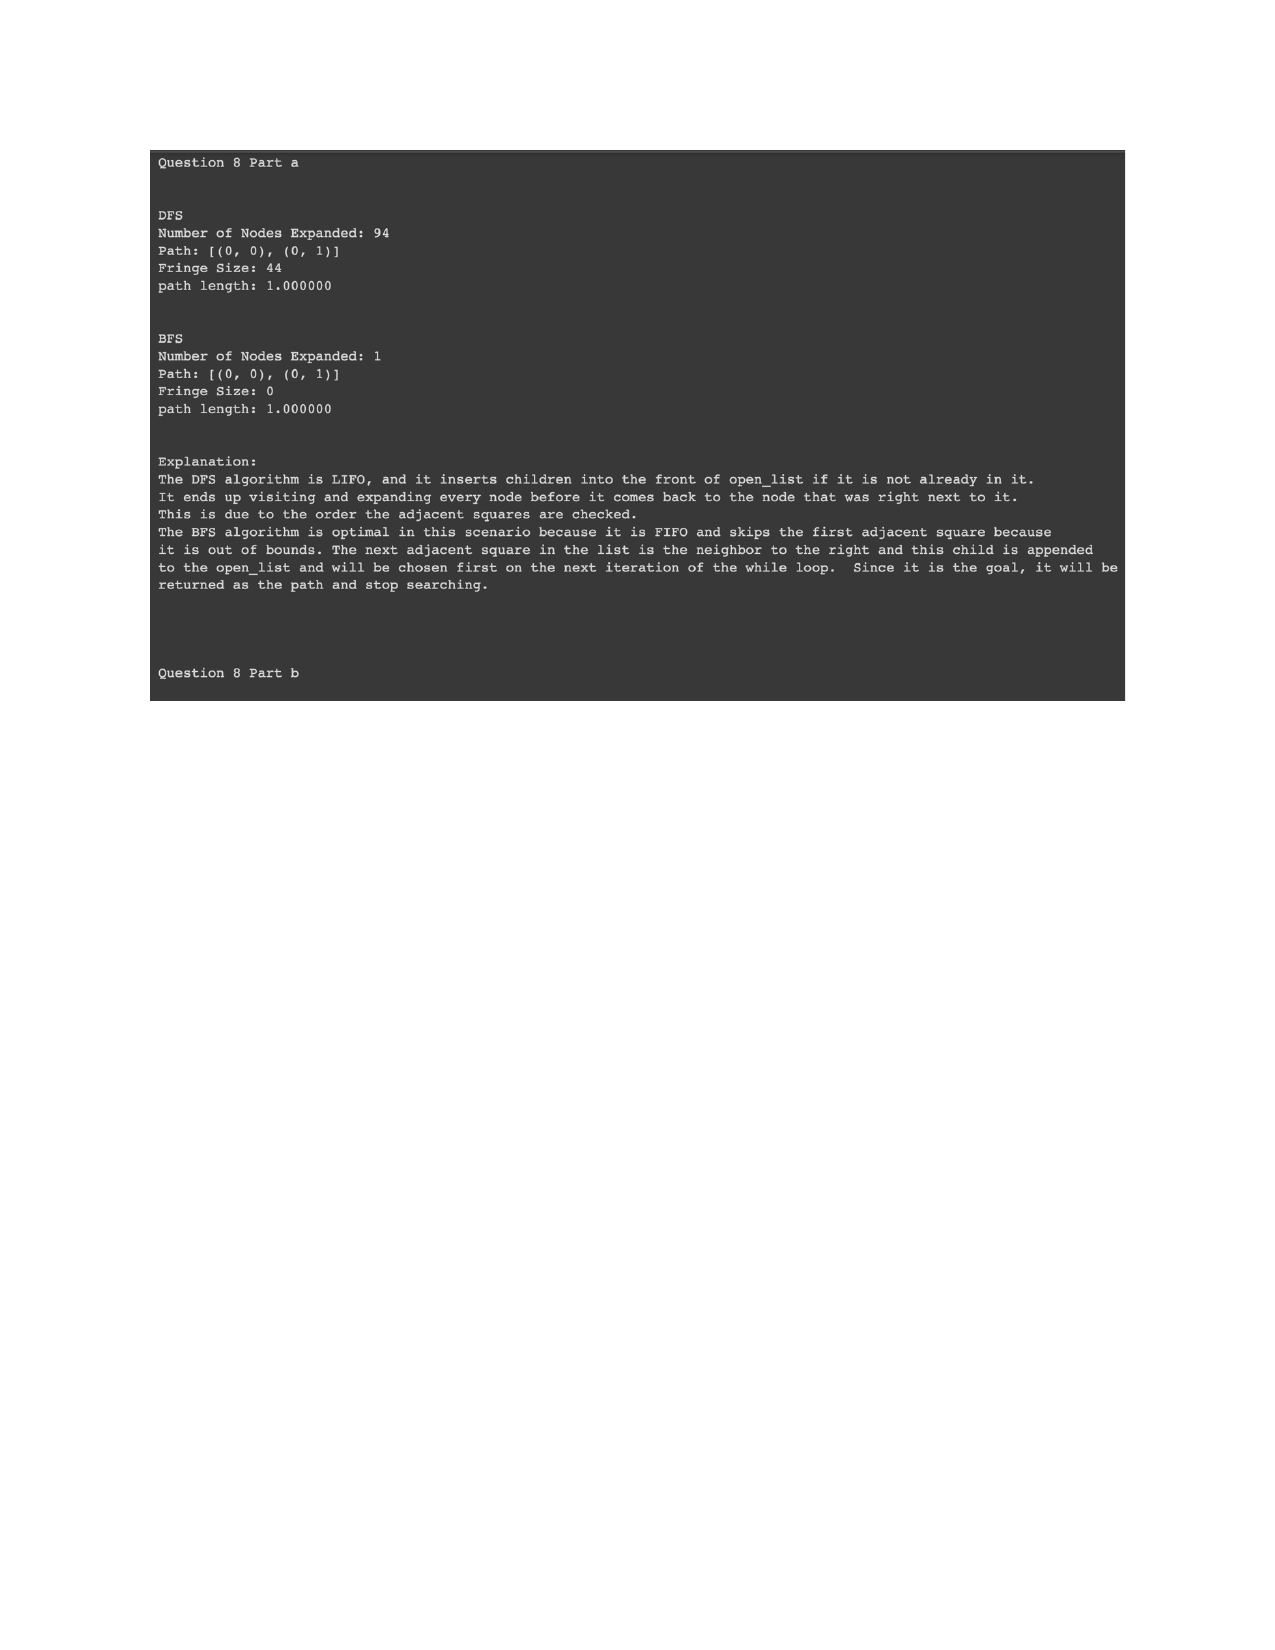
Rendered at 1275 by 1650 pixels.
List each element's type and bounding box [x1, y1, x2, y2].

picture [150, 150, 1125, 701]
